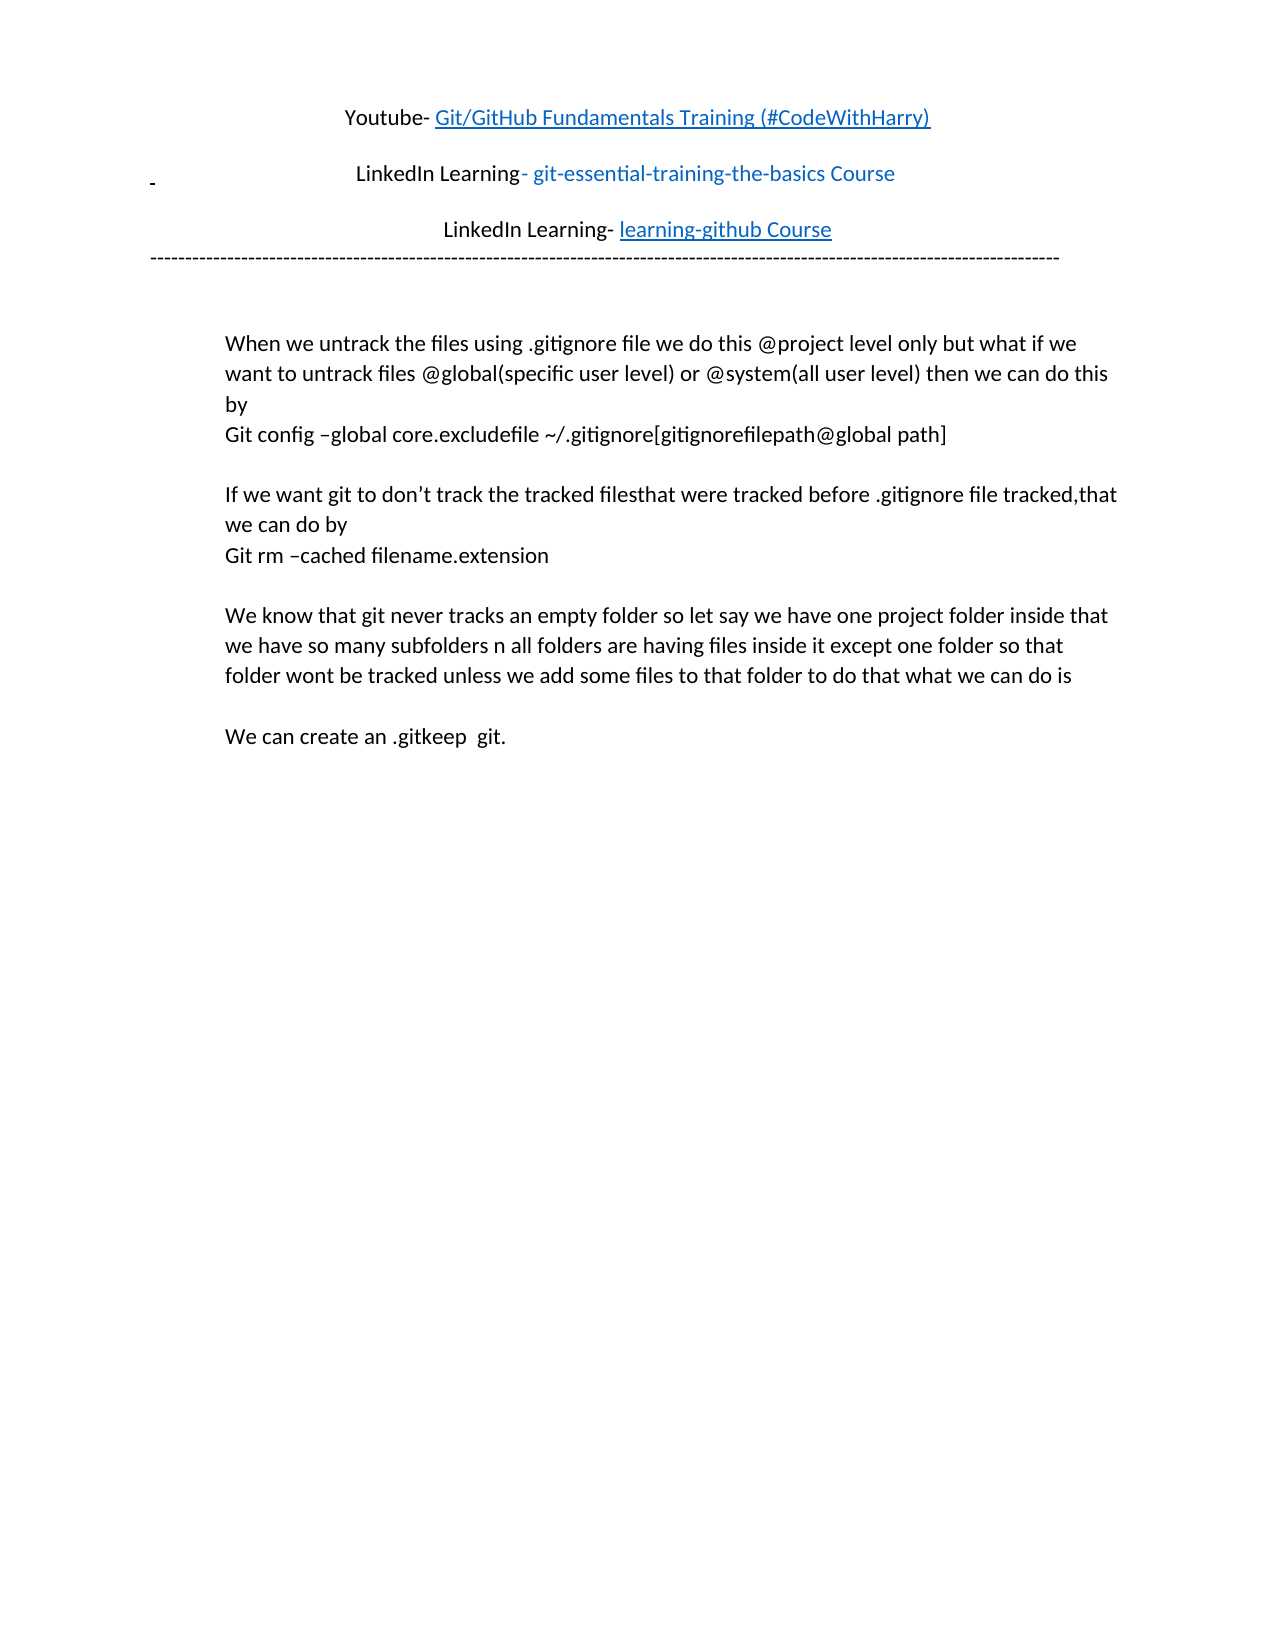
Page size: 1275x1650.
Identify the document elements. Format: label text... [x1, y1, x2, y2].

list Git config –global core.excludefile ~/.gitignore[gitignorefilepath@global path] [225, 420, 1125, 448]
list We can create an .gitkeep git. [225, 722, 1125, 750]
list Git rm –cached filename.extension [225, 541, 1125, 569]
list If we want git to don’t track the tracked filesthat were tracked before .gitignore file tracked,that we can do by [225, 480, 1125, 539]
list We know that git never tracks an empty folder so let say we have one project folder inside that we have so many subfolders n all folders are having files inside it except one folder so that folder wont be tracked unless we add some files to that folder to do that what we can do is [225, 601, 1125, 690]
list When we untrack the files using .gitignore file we do this @project level only but what if we want to untrack files @global(specific user level) or @system(all user level) then we can do this by [225, 329, 1125, 418]
